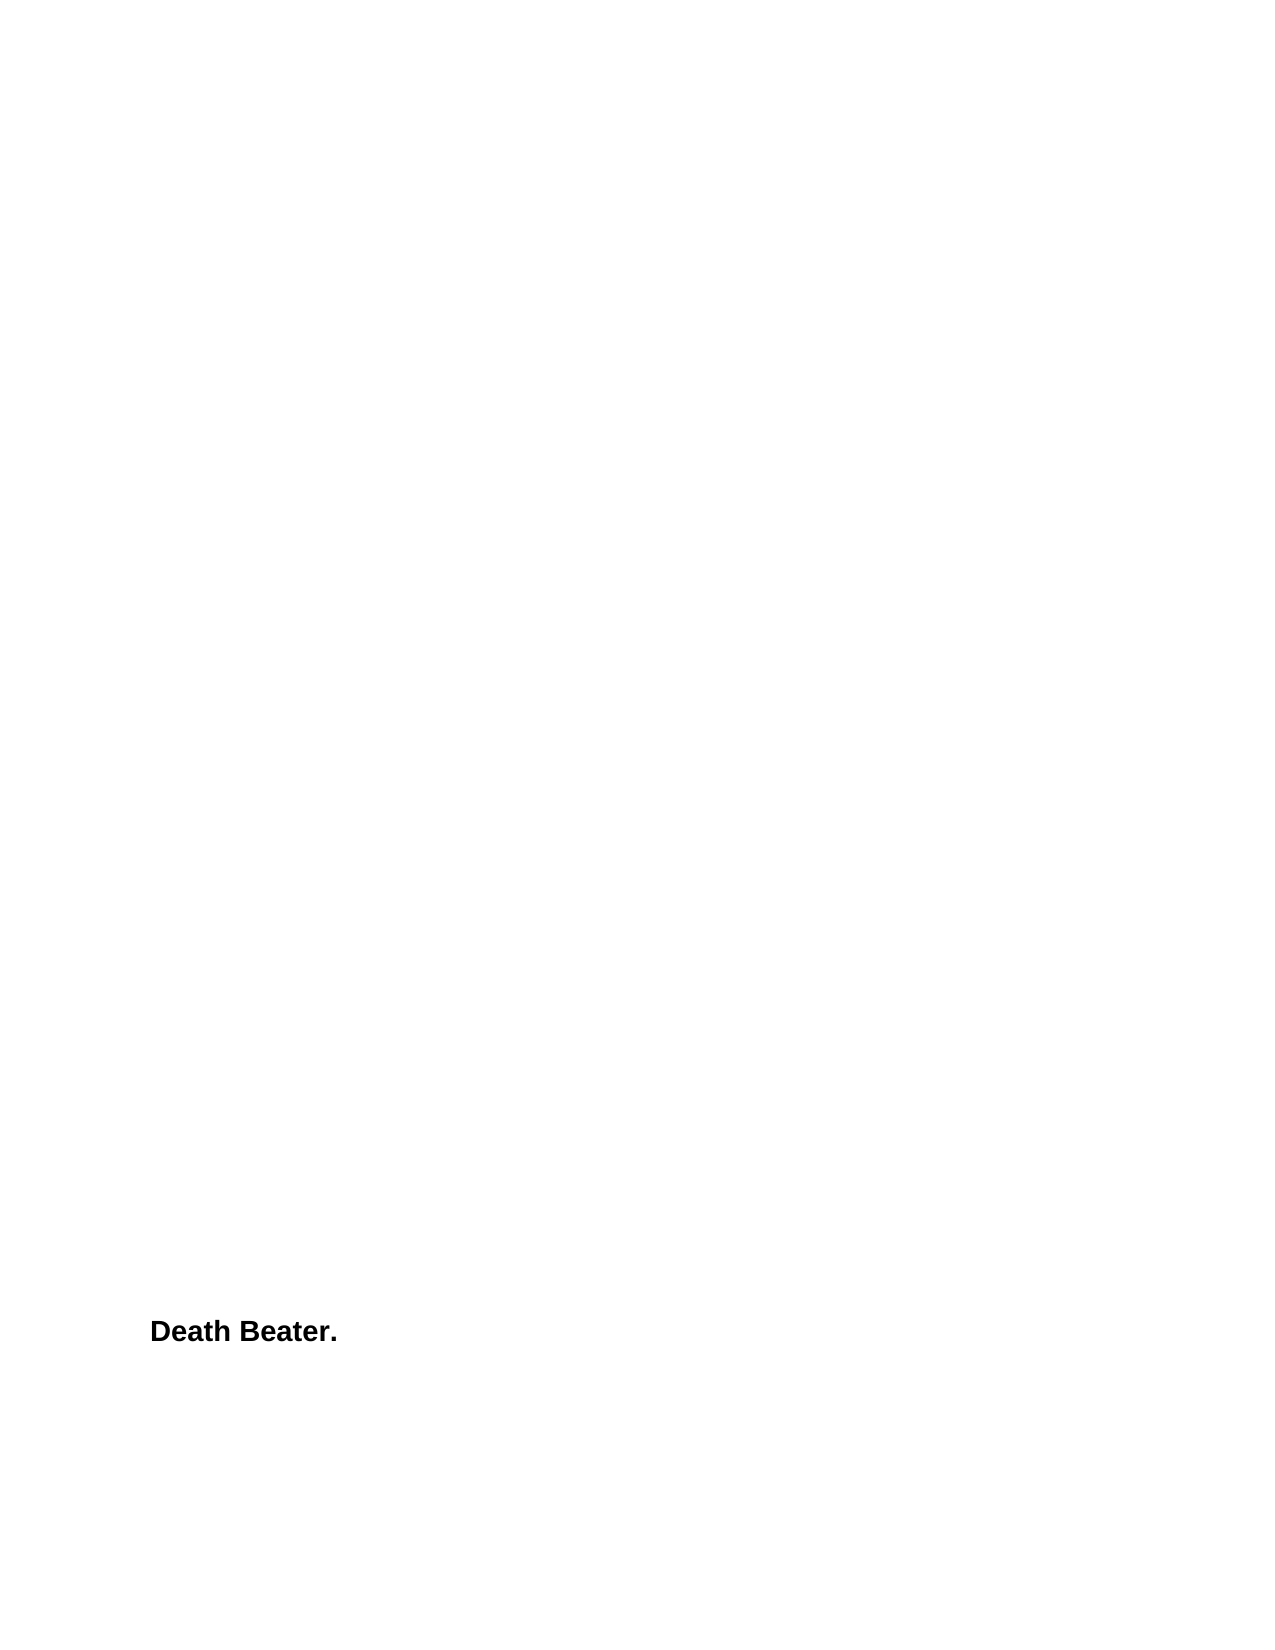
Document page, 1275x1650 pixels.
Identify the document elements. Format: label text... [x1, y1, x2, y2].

subtitle Death Beater. [150, 1313, 1125, 1347]
